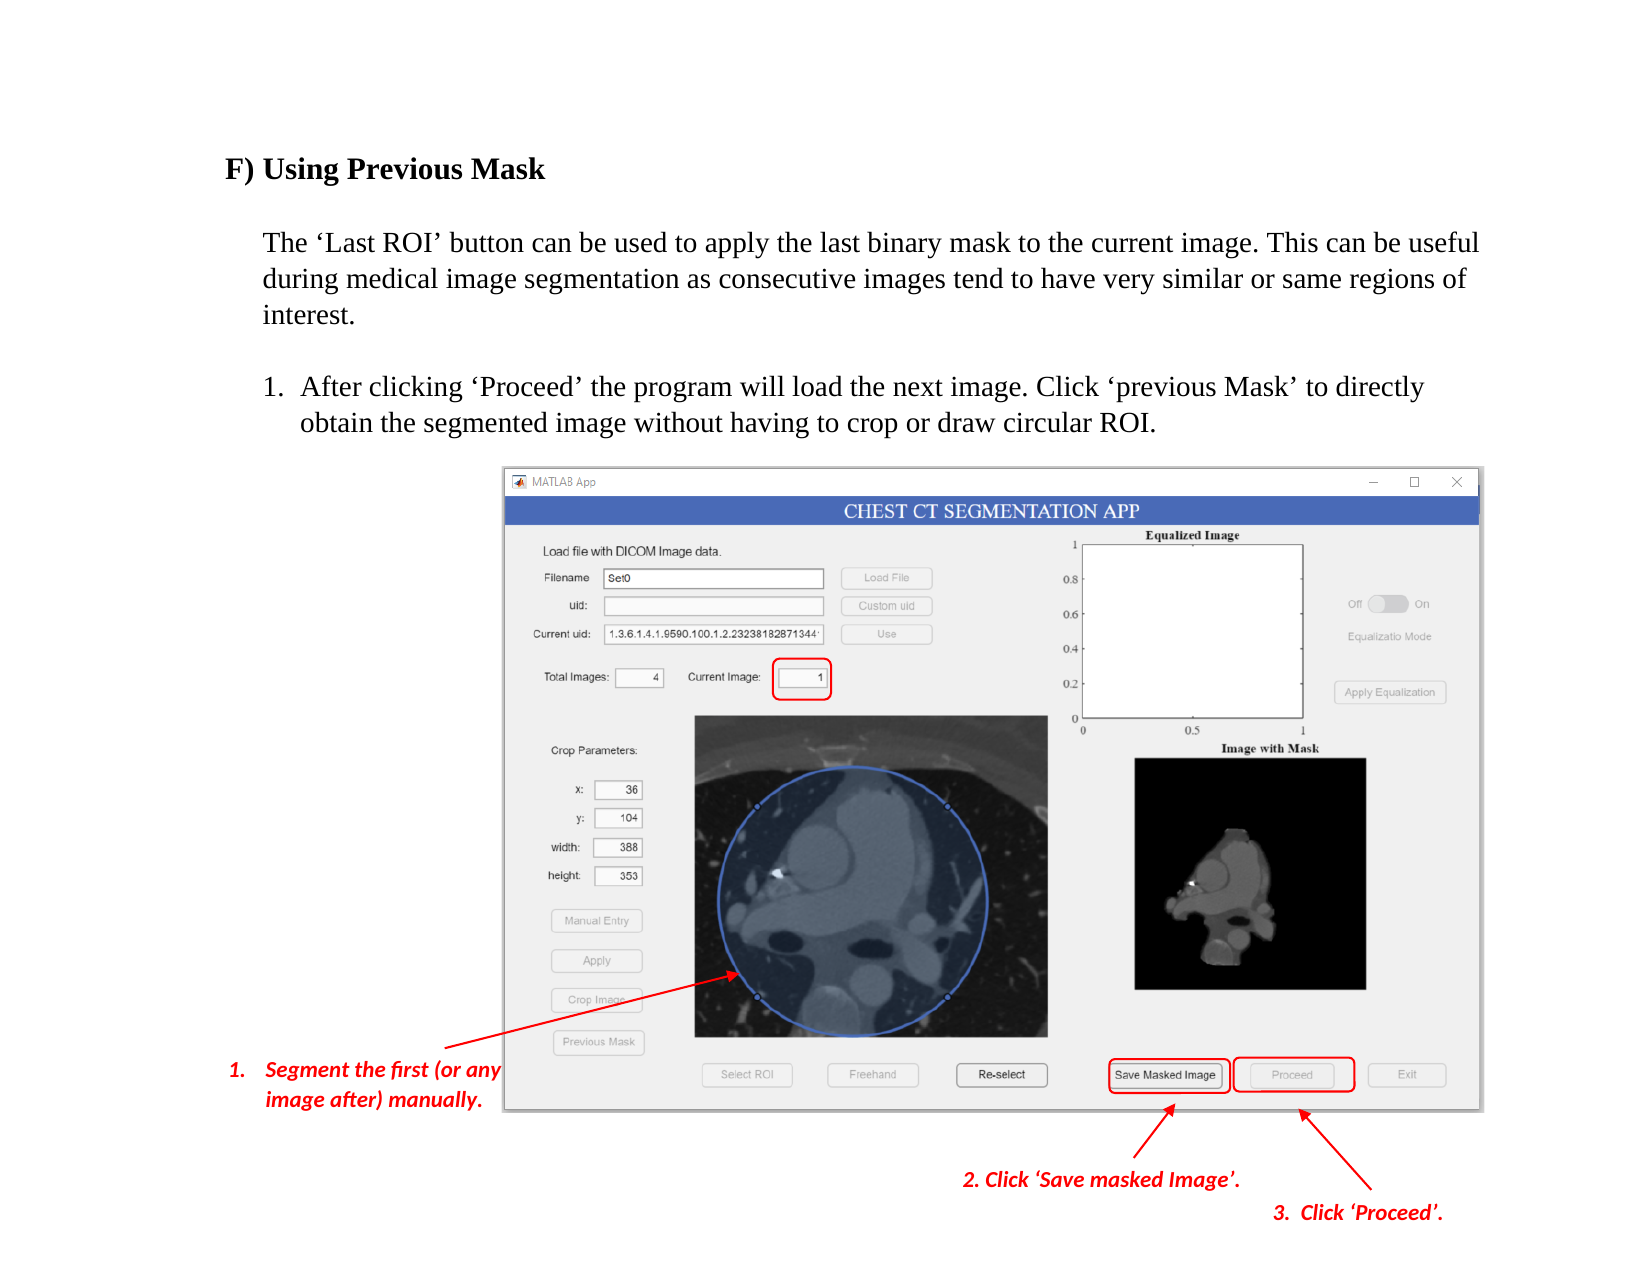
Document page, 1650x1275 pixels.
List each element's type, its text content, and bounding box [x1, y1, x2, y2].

list The ‘Last ROI’ button can be used to apply the last binary mask to the current image. This can be useful during medical image segmentation as consecutive images tend to have very similar or same regions of interest. [262, 225, 1500, 331]
list Using Previous Mask [225, 150, 1500, 186]
picture [501, 466, 1485, 1113]
list After clicking ‘Proceed’ the program will load the next image. Click ‘previous Mask’ to directly obtain the segmented image without having to crop or draw circular ROI. [262, 369, 1500, 439]
